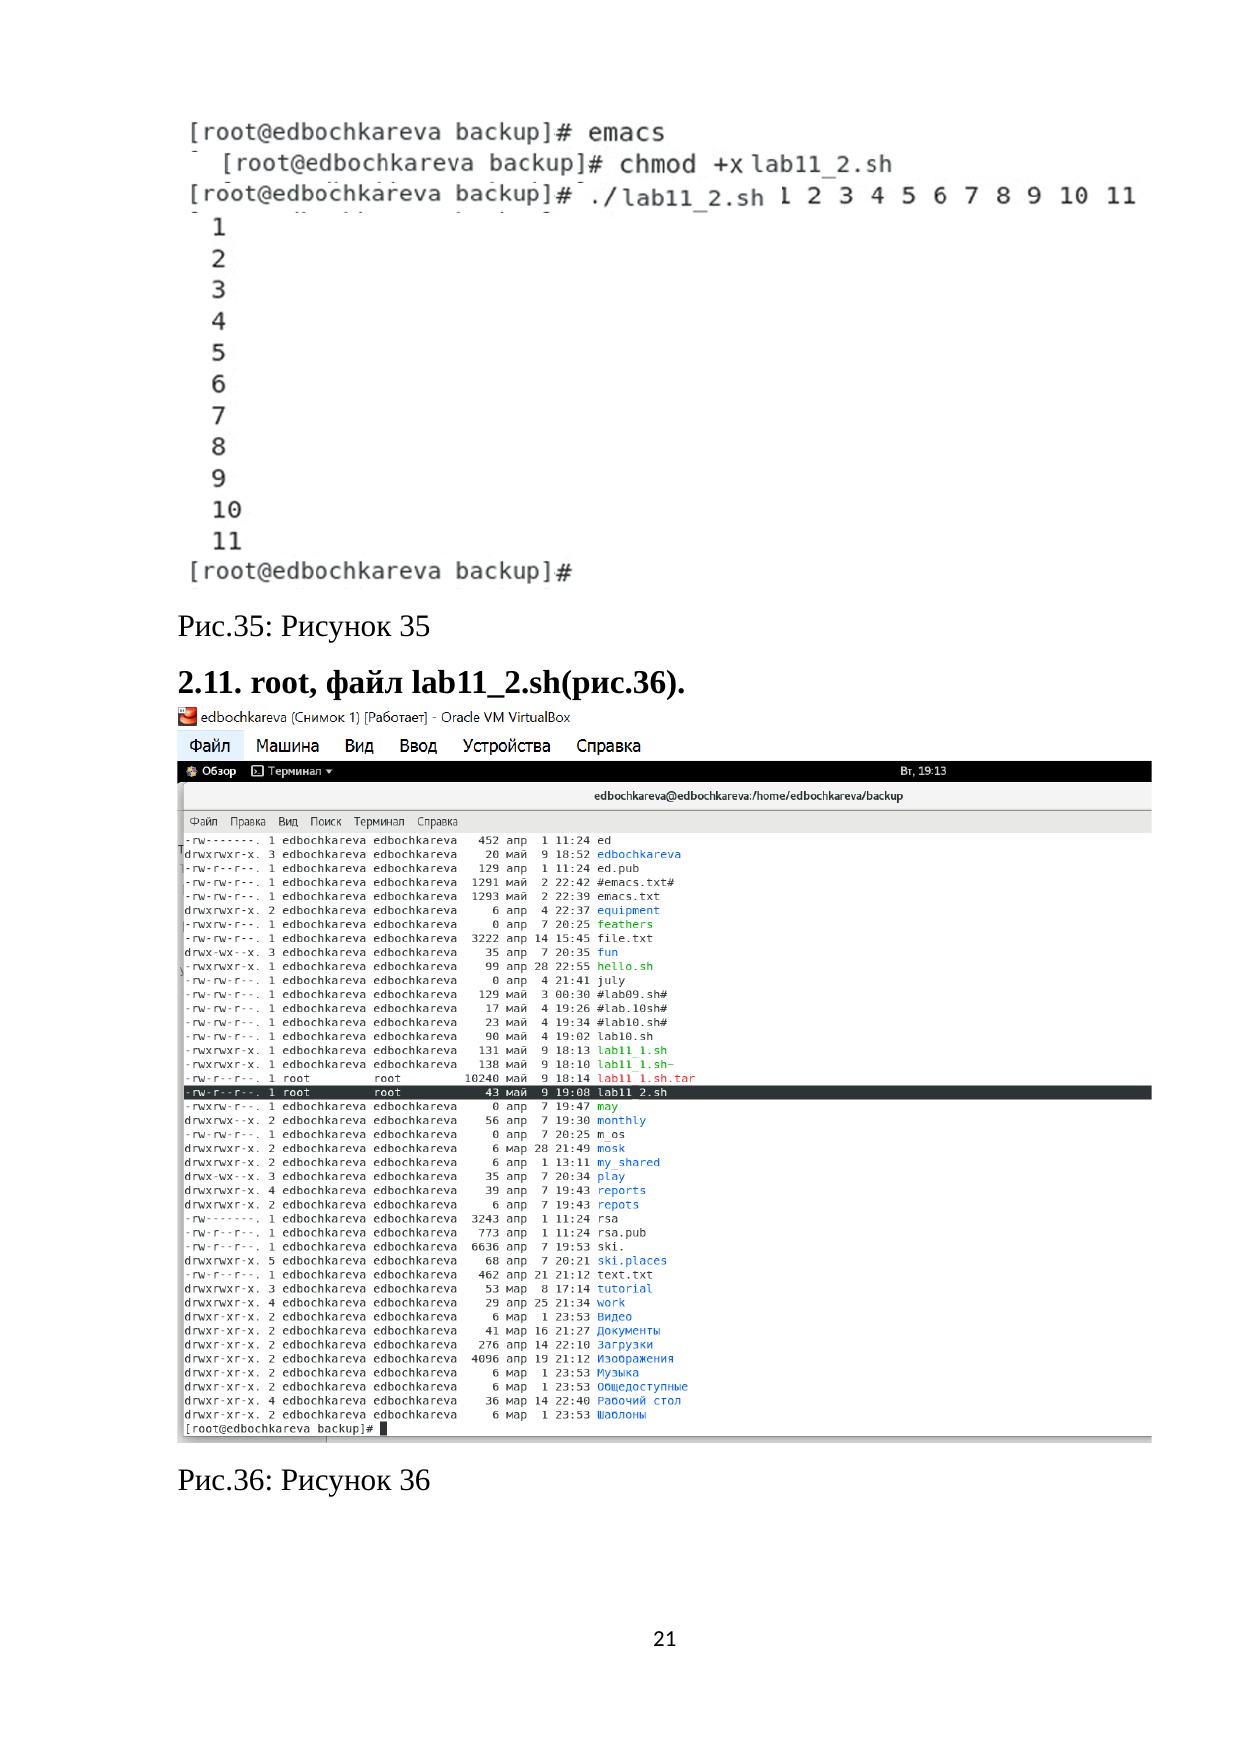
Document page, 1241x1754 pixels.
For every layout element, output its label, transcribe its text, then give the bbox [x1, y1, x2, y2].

text Рис.36: Рисунок 36 [177, 1462, 1152, 1498]
text Рис.35: Рисунок 35 [177, 607, 1152, 643]
picture [177, 703, 1152, 1443]
subtitle 2.11. root, файл lab11_2.sh(рис.36). [177, 662, 1152, 701]
picture [177, 118, 1152, 589]
